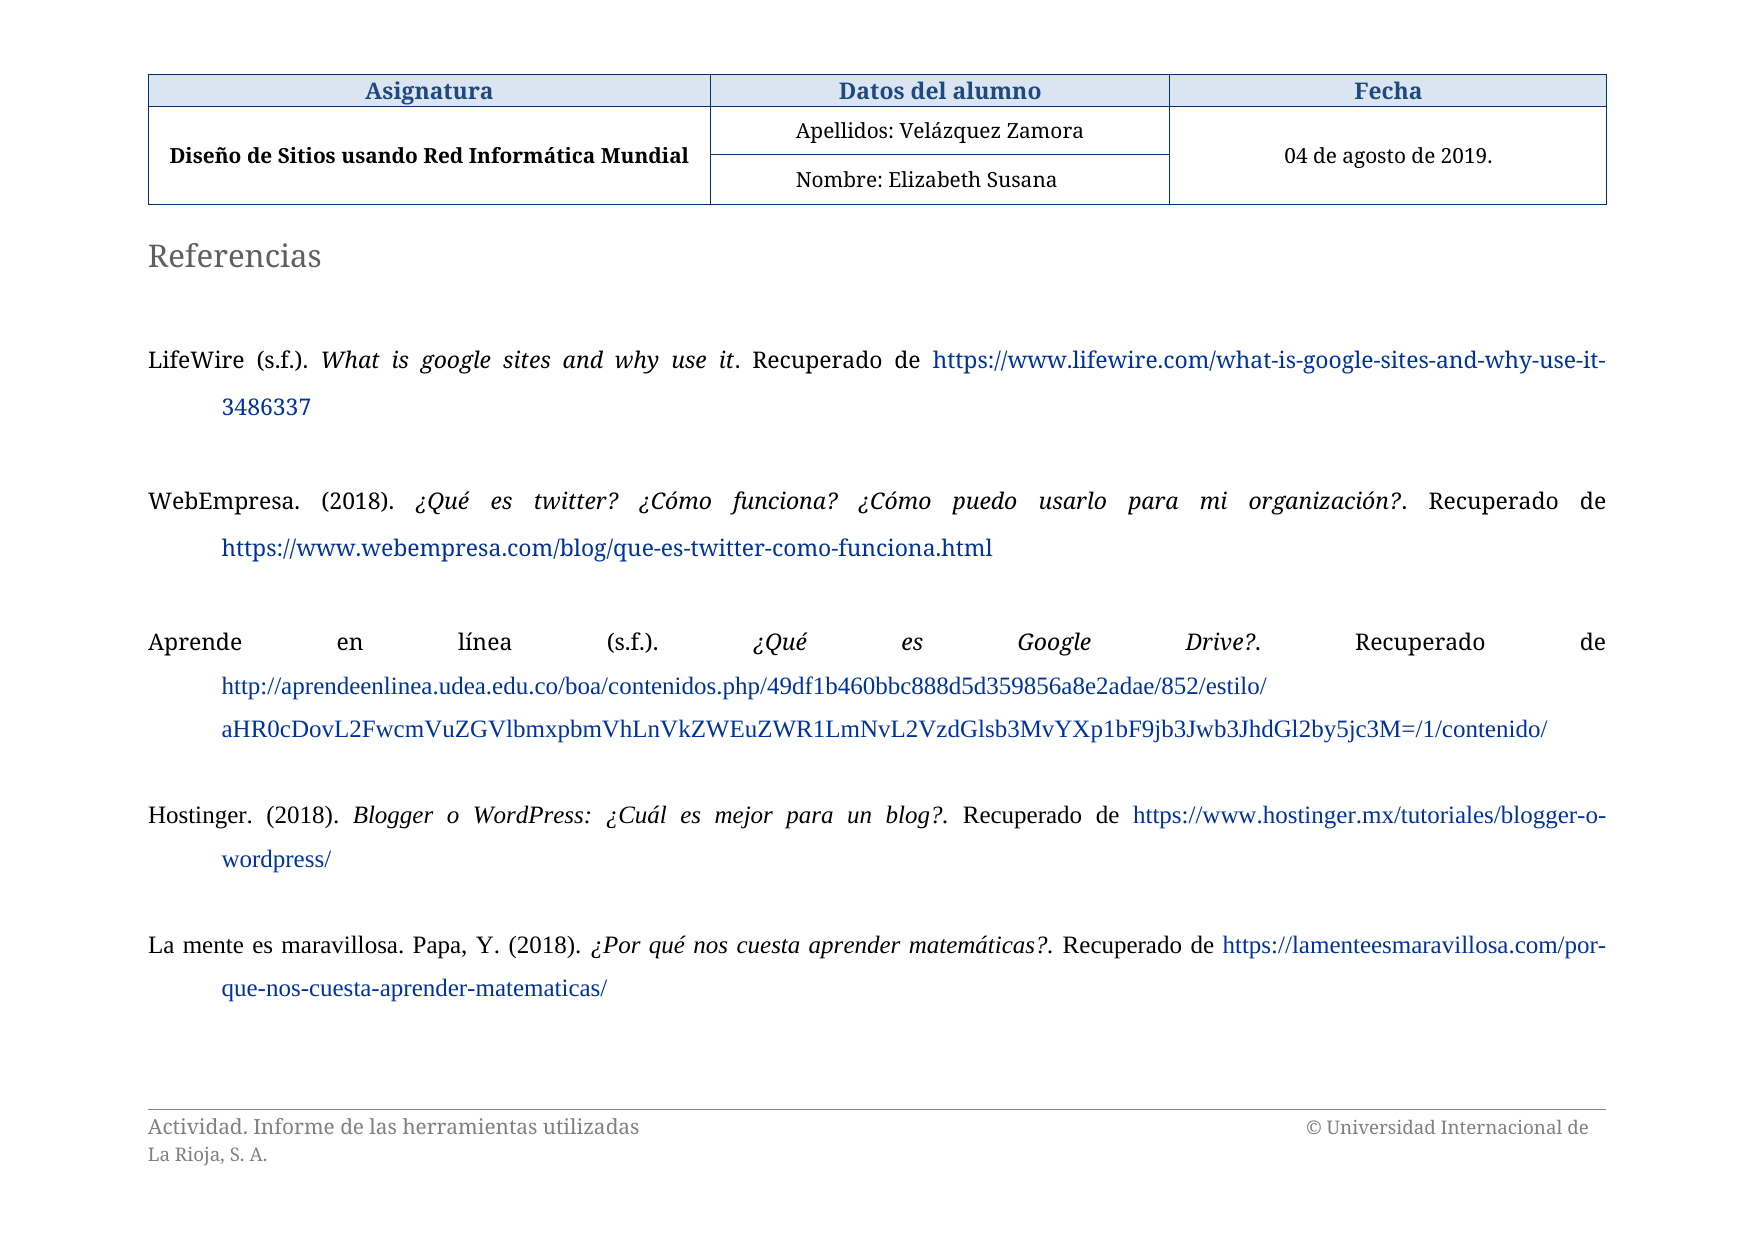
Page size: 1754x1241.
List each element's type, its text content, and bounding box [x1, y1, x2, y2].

text Aprende en línea (s.f.). ¿Qué es Google Drive?. Recuperado de http://aprendeenlinea.udea.edu.co/boa/contenidos.php/49df1b460bbc888d5d359856a8e2adae/852/estilo/aHR0cDovL2FwcmVuZGVlbmxpbmVhLnVkZWEuZWR1LmNvL2VzdGlsb3MvYXp1bF9jb3Jwb3JhdGl2by5jc3M=/1/contenido/ [148, 626, 1606, 743]
text La mente es maravillosa. Papa, Y. (2018). ¿Por qué nos cuesta aprender matemáticas?. Recuperado de https://lamenteesmaravillosa.com/por-que-nos-cuesta-aprender-matematicas/ [148, 930, 1606, 1002]
text WebEmpresa. (2018). ¿Qué es twitter? ¿Cómo funciona? ¿Cómo puedo usarlo para mi organización?. Recuperado de https://www.webempresa.com/blog/que-es-twitter-como-funciona.html [148, 485, 1606, 563]
text Hostinger. (2018). Blogger o WordPress: ¿Cuál es mejor para un blog?. Recuperado de https://www.hostinger.mx/tutoriales/blogger-o-wordpress/ [148, 801, 1606, 872]
text LifeWire (s.f.). What is google sites and why use it. Recuperado de https://www.lifewire.com/what-is-google-sites-and-why-use-it-3486337 [148, 344, 1606, 422]
text Referencias [148, 234, 1606, 276]
